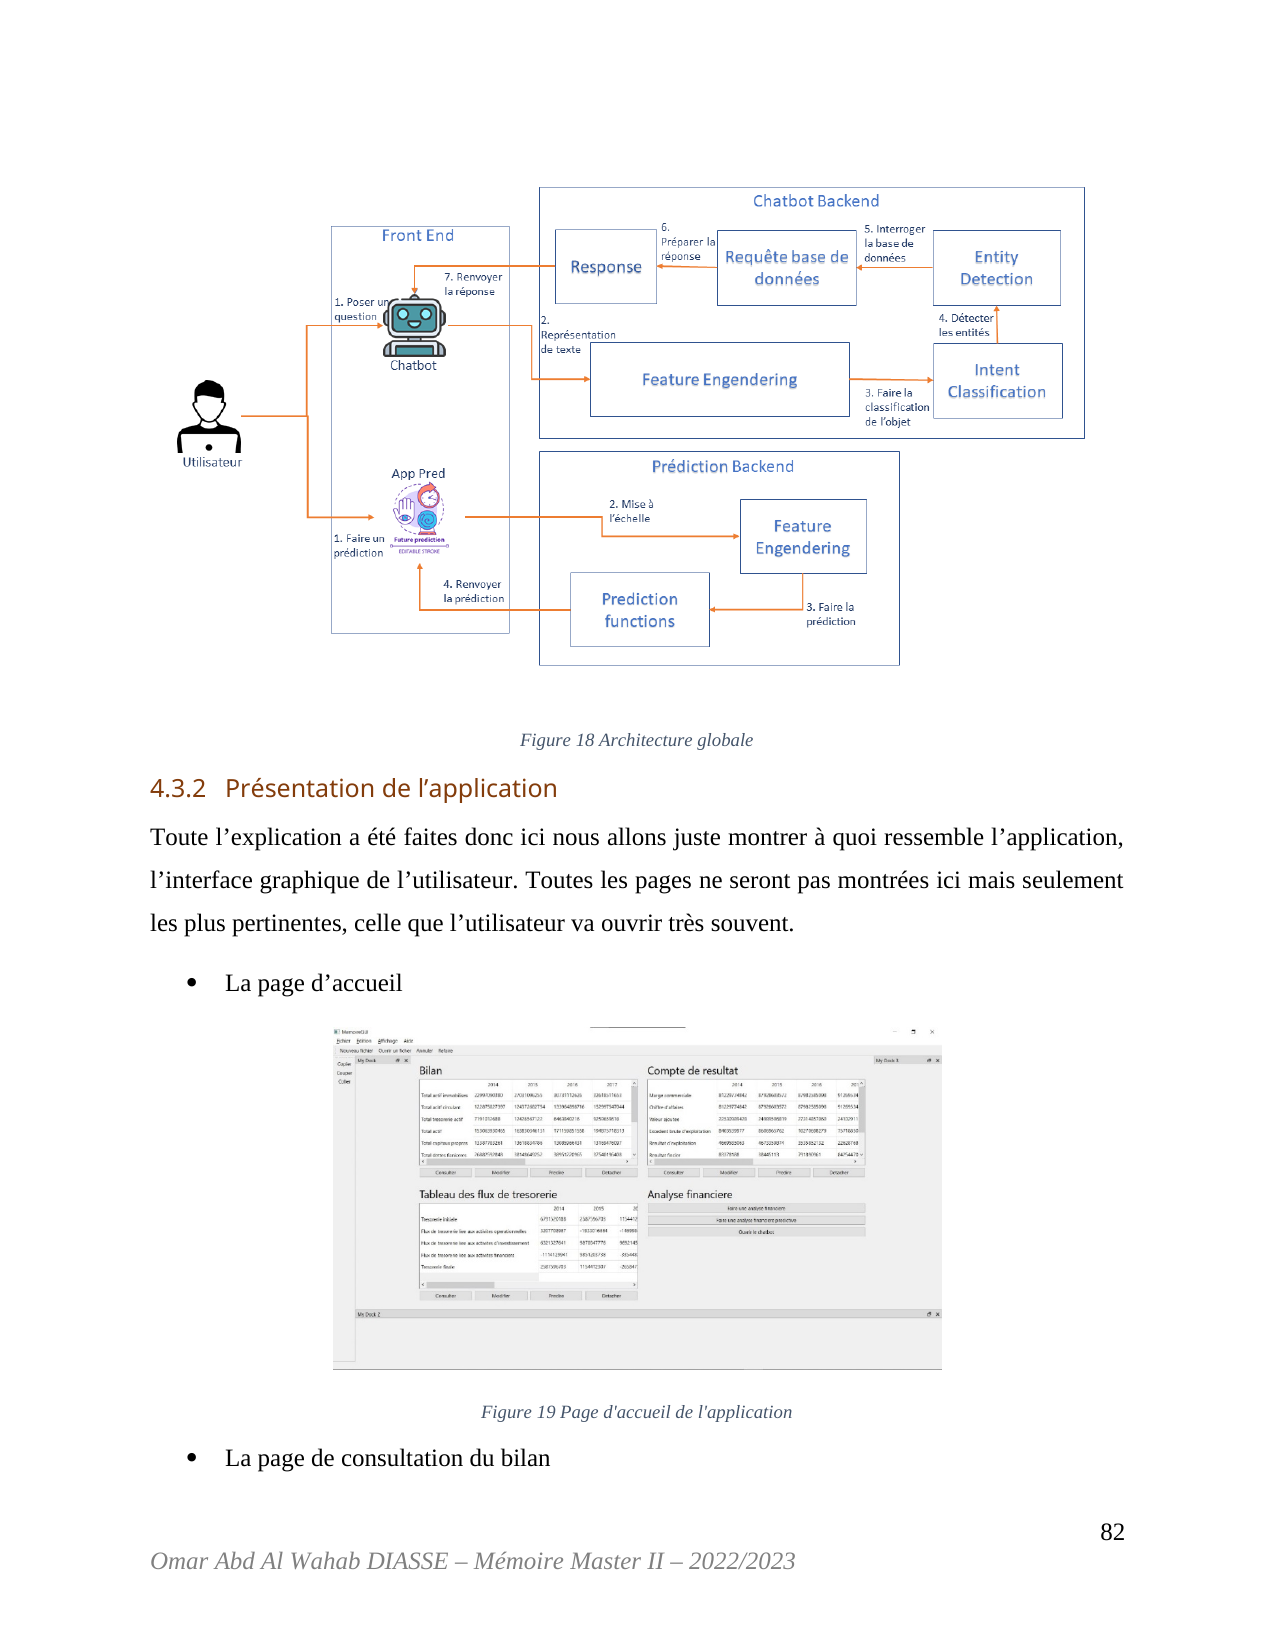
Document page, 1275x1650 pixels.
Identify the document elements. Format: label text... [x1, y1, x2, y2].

list La page d’accueil [187, 968, 1125, 997]
text Figure 19 Page d'accueil de l'application [150, 1401, 1125, 1422]
subtitle Présentation de l’application [150, 771, 1125, 805]
picture [333, 1027, 942, 1370]
list La page de consultation du bilan [187, 1443, 1125, 1472]
text Toute l’explication a été faites donc ici nous allons juste montrer à quoi ressemble l’application, l’interface graphique de l’utilisateur. Toutes les pages ne seront pas montrées ici mais seulement les plus pertinentes, celle que l’utilisateur va ouvrir très souvent. [150, 822, 1125, 937]
picture [150, 150, 1124, 698]
